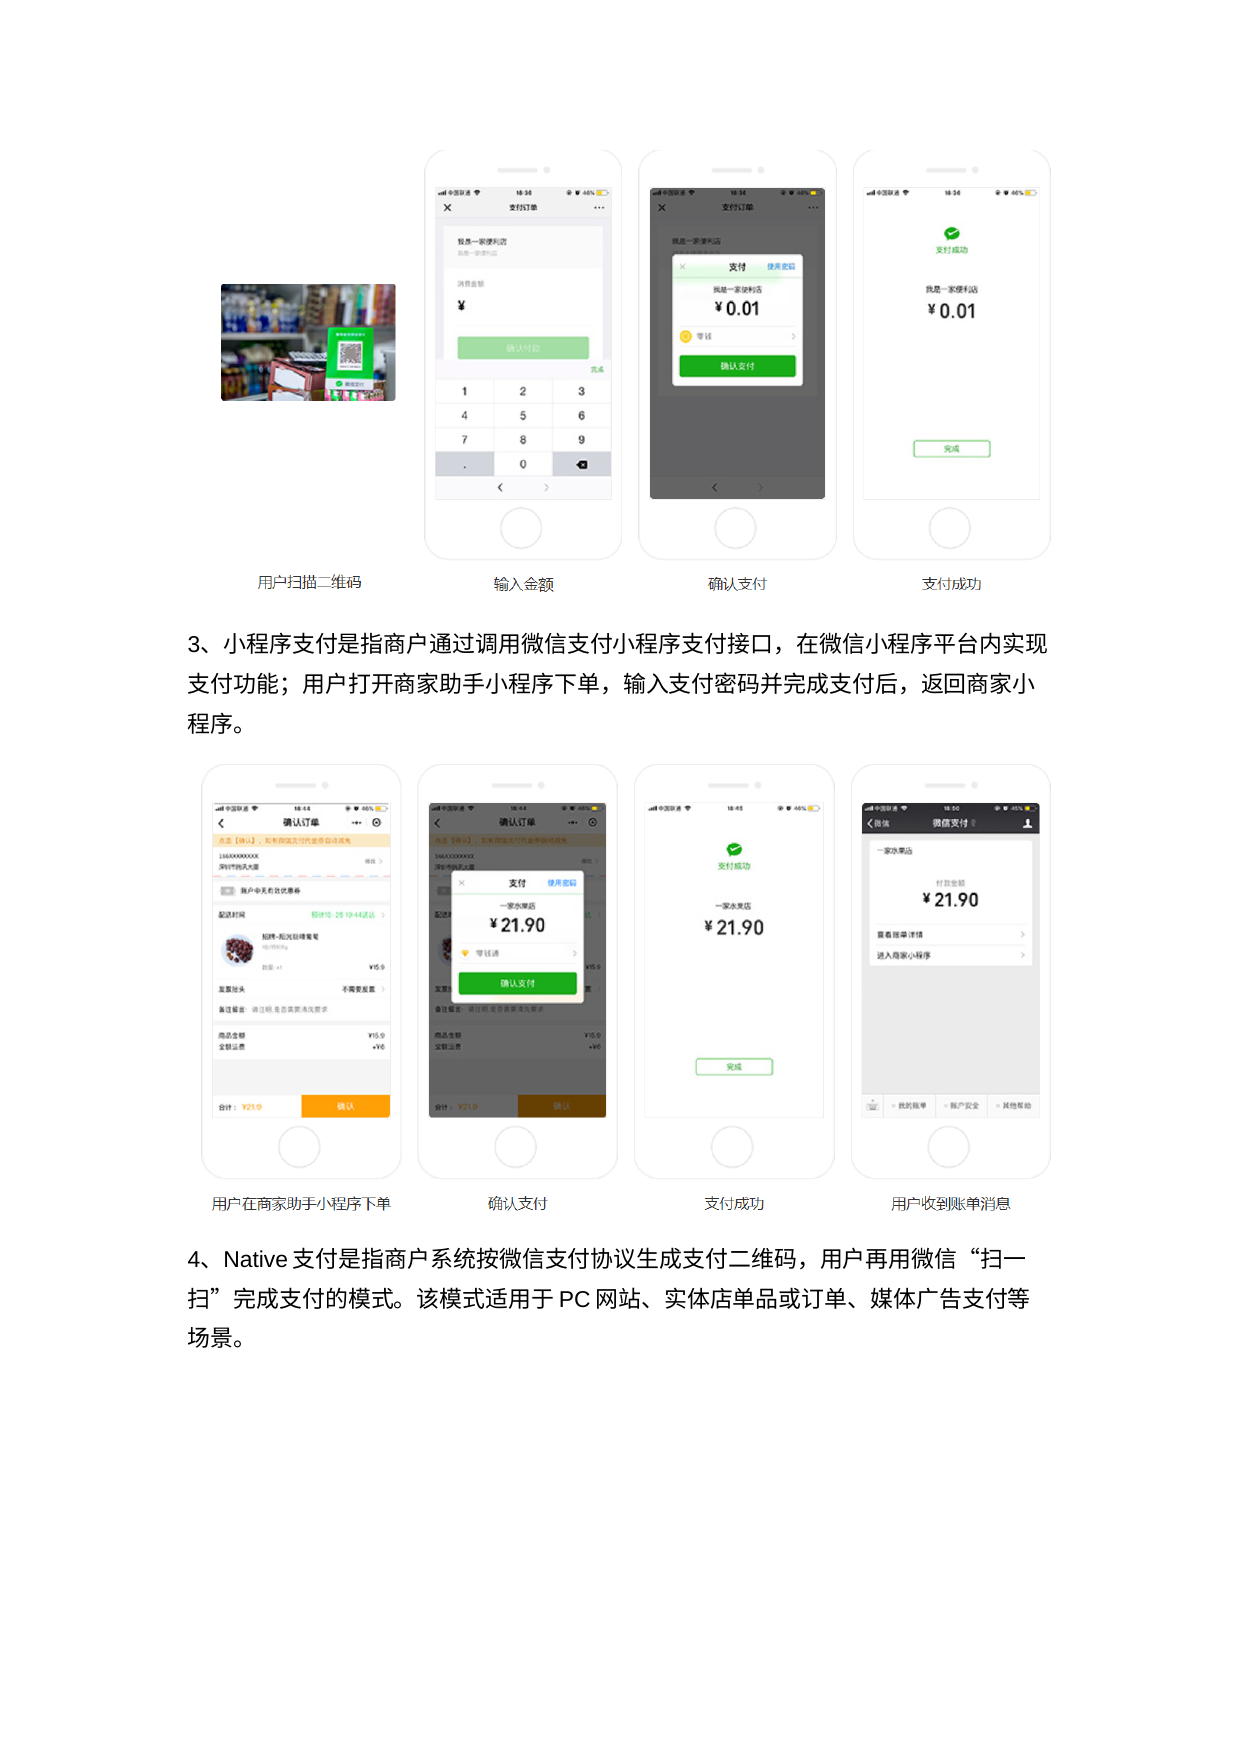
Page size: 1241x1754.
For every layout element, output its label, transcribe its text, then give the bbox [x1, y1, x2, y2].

text 4、Native支付是指商户系统按微信支付协议生成支付二维码，用户再用微信“扫一扫”完成支付的模式。该模式适用于PC网站、实体店单品或订单、媒体广告支付等场景。 [187, 1241, 1053, 1353]
text 3、小程序支付是指商户通过调用微信支付小程序支付接口，在微信小程序平台内实现支付功能；用户打开商家助手小程序下单，输入支付密码并完成支付后，返回商家小程序。 [187, 626, 1053, 739]
picture [188, 758, 1052, 1223]
picture [188, 150, 1052, 608]
